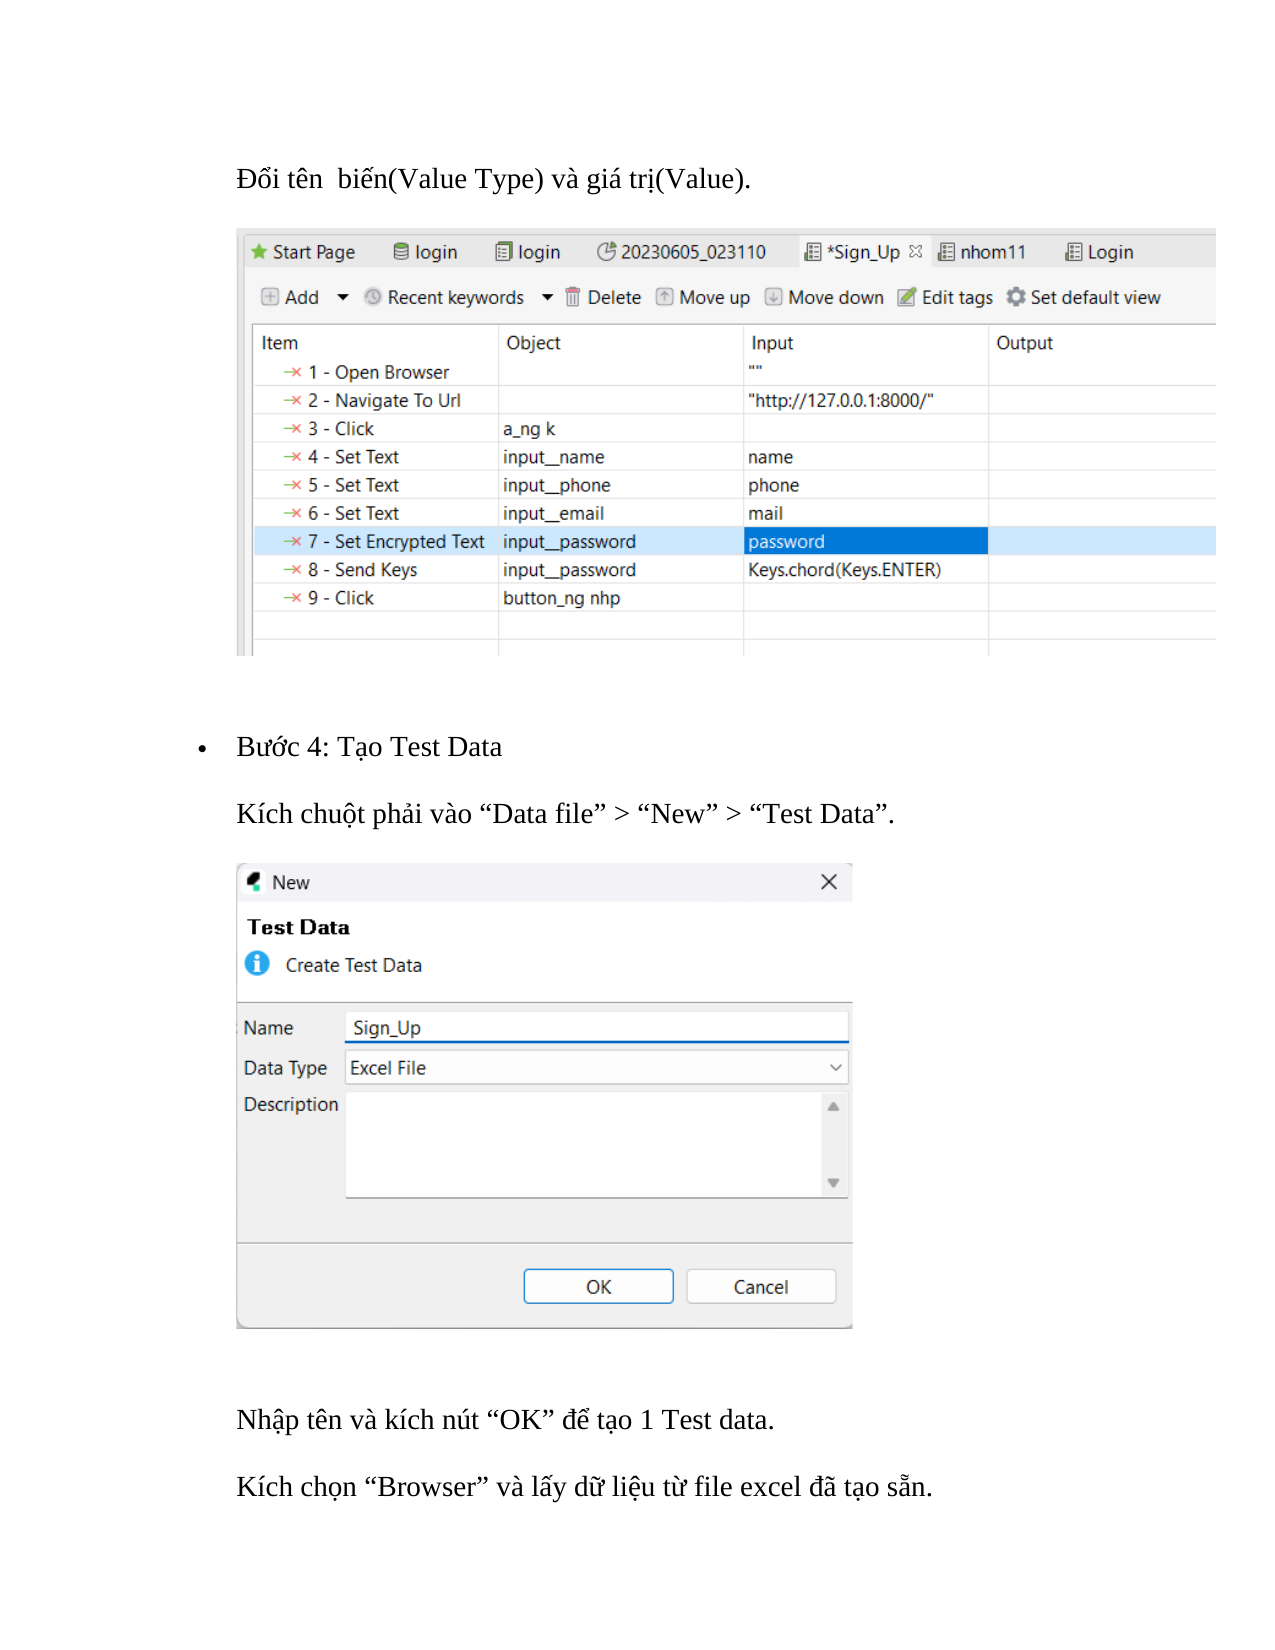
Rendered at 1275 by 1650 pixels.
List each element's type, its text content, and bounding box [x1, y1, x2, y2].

list Bước 4: Tạo Test Data [199, 729, 1157, 763]
text Kích chuột phải vào “Data file” > “New” > “Test Data”. [236, 796, 1157, 830]
text Nhập tên và kích nút “OK” để tạo 1 Test data. [236, 1402, 1157, 1436]
text Đổi tên biến(Value Type) và giá trị(Value). [236, 161, 1157, 195]
text Kích chọn “Browser” và lấy dữ liệu từ file excel đã tạo sẵn. [236, 1469, 1157, 1503]
picture [236, 863, 853, 1329]
picture [236, 228, 1216, 656]
